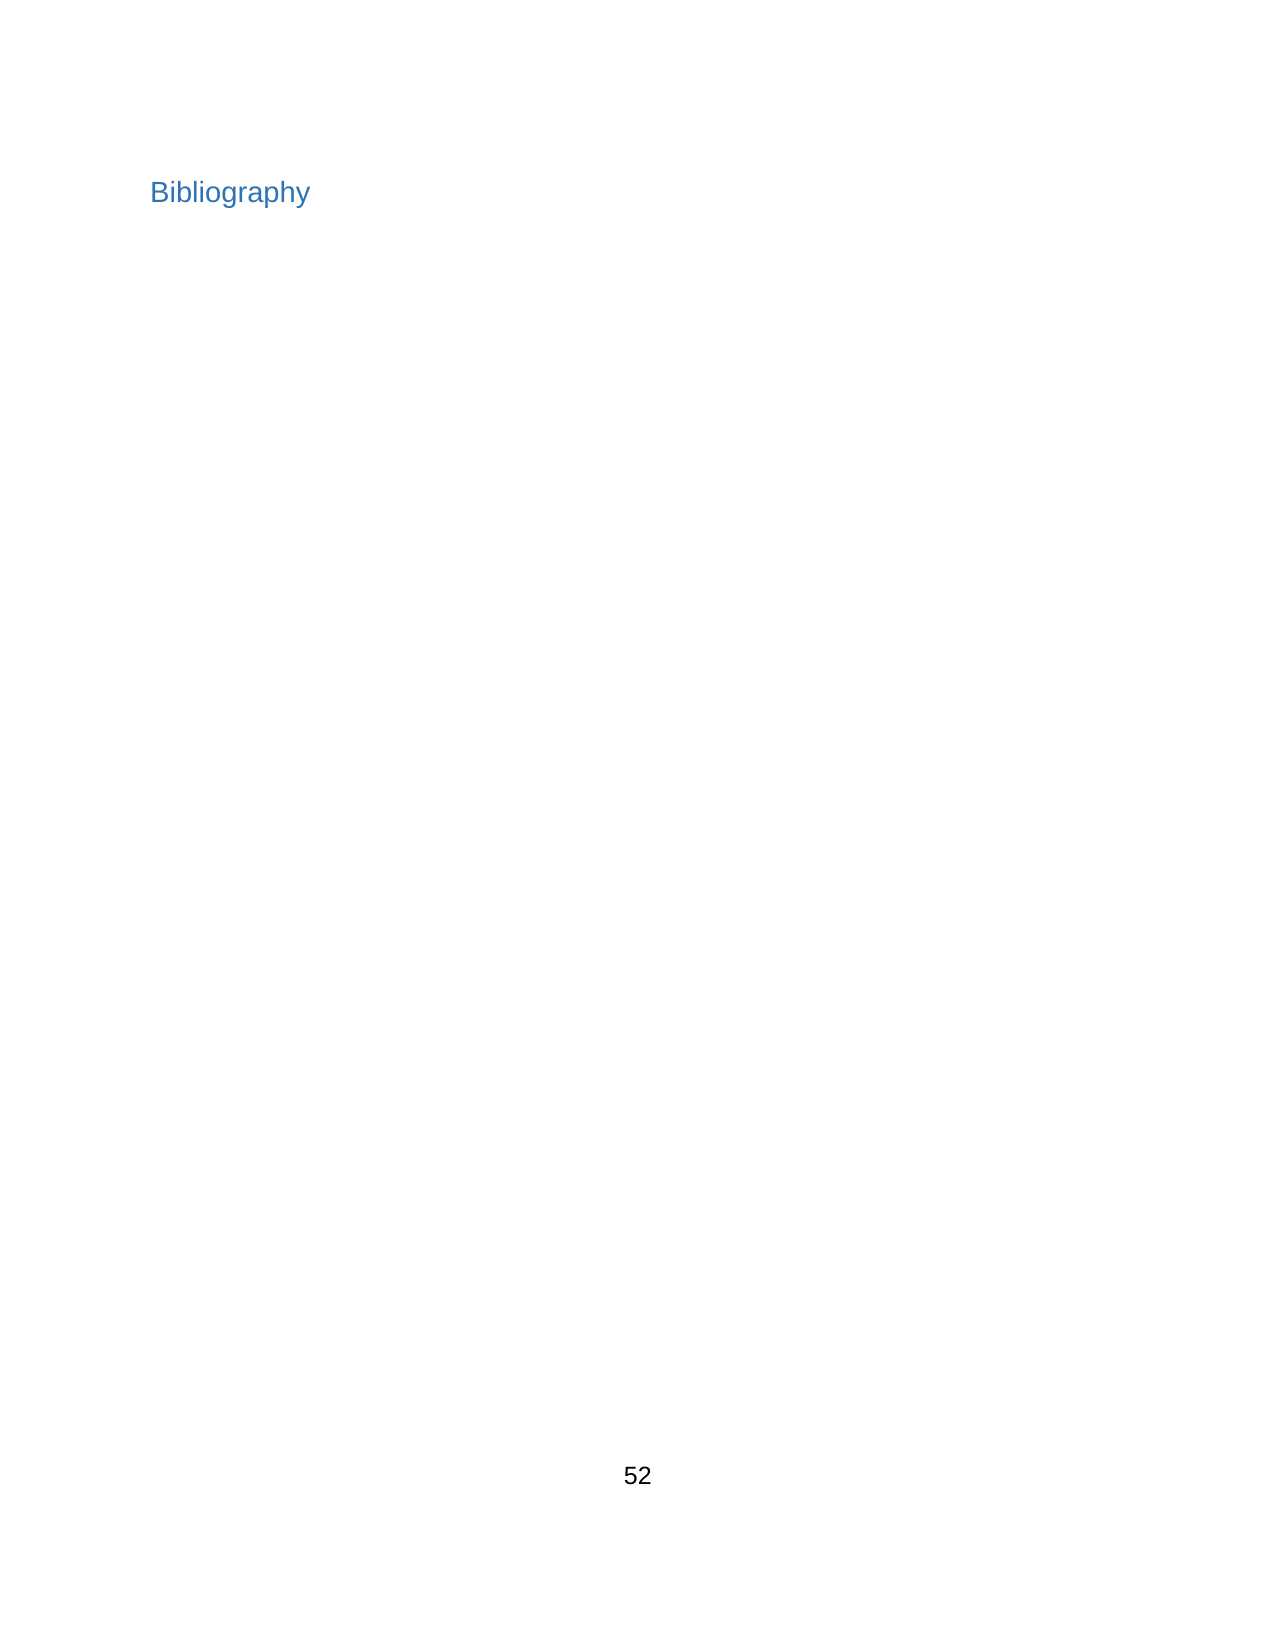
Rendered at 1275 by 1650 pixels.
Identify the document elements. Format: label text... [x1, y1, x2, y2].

subtitle Bibliography [150, 175, 1125, 208]
